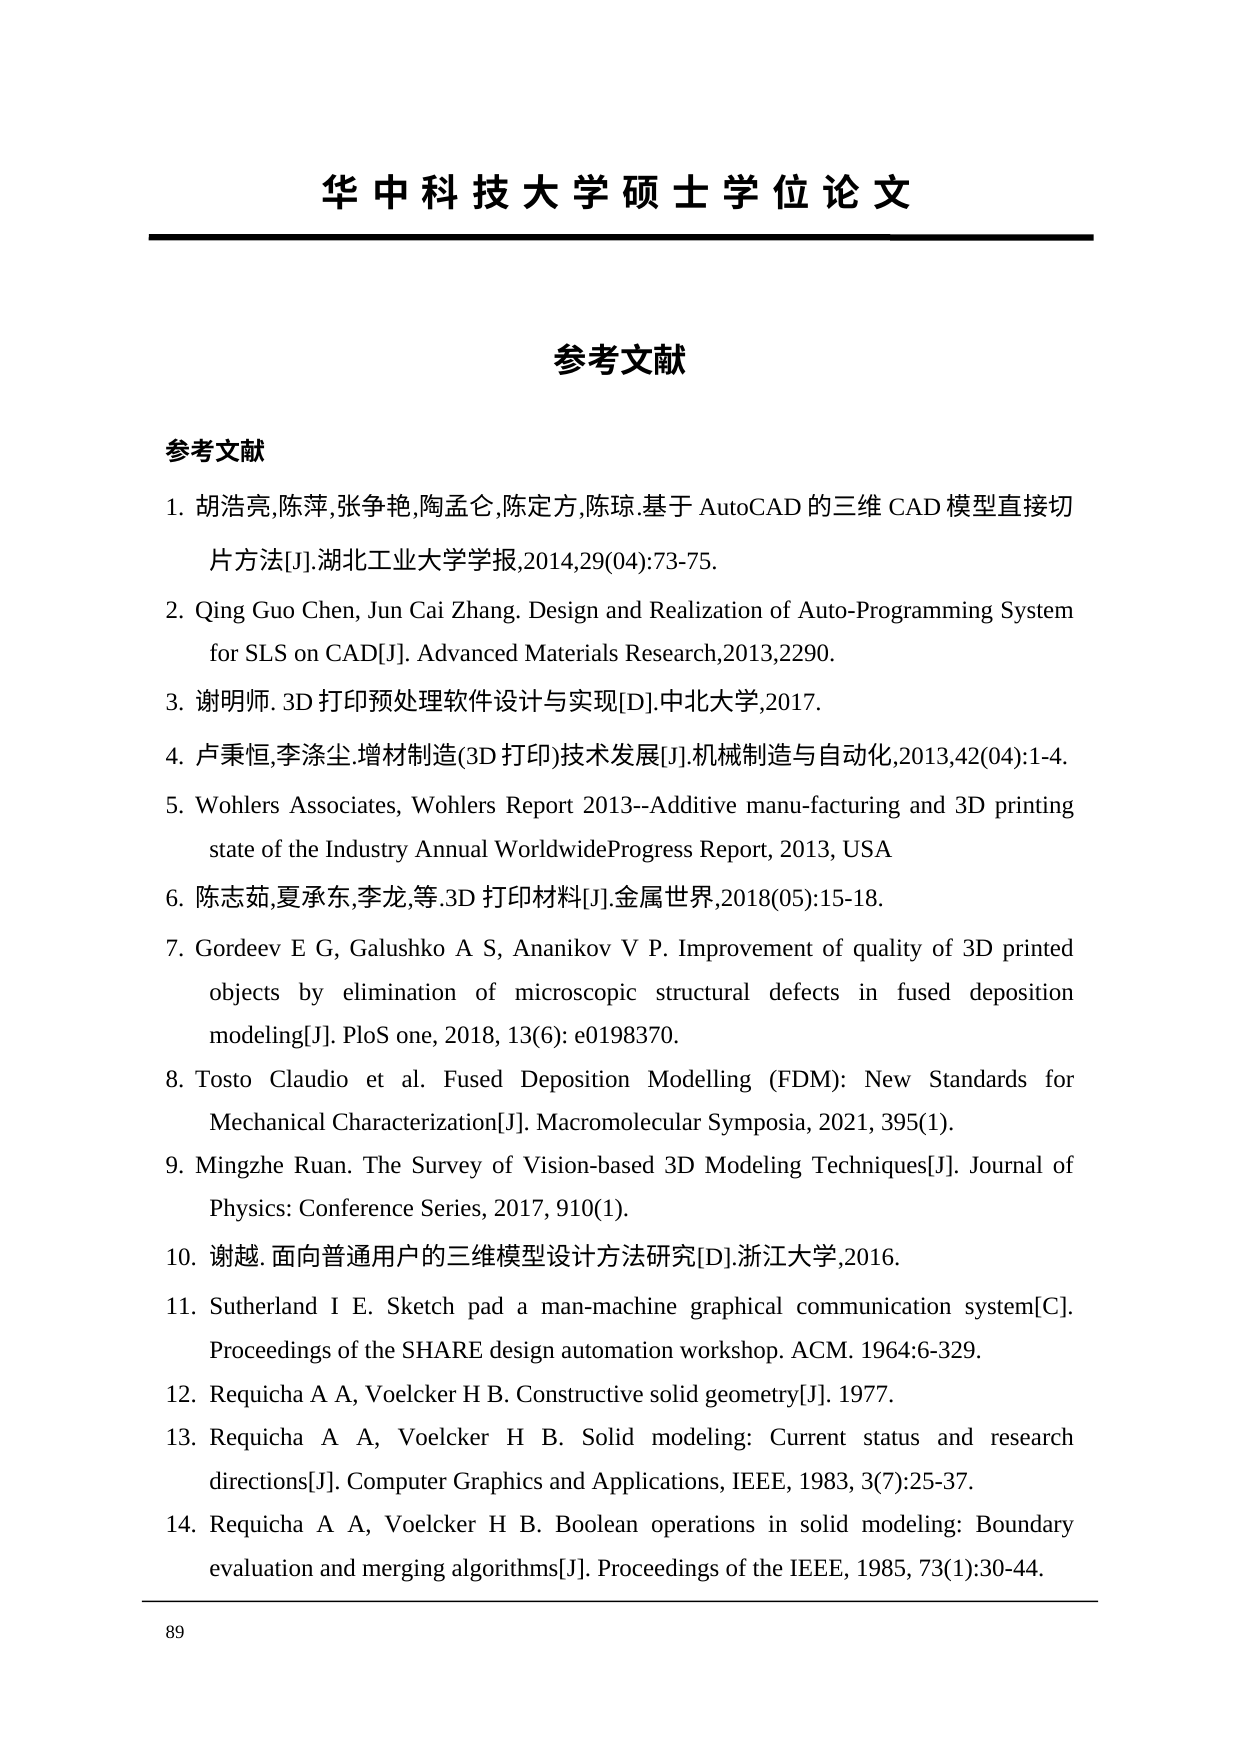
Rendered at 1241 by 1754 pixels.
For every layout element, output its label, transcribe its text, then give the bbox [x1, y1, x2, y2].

list Gordeev E G, Galushko A S, Ananikov V P. Improvement of quality of 3D printed objects by elimination of microscopic structural defects in fused deposition modeling[J]. PloS one, 2018, 13(6): e0198370. [165, 933, 1075, 1049]
list Requicha A A, Voelcker H B. Solid modeling: Current status and research directions[J]. Computer Graphics and Applications, IEEE, 1983, 3(7):25-37. [165, 1422, 1075, 1495]
list Qing Guo Chen, Jun Cai Zhang. Design and Realization of Auto-Programming System for SLS on CAD[J]. Advanced Materials Research,2013,2290. [165, 595, 1075, 667]
list 谢越. 面向普通用户的三维模型设计方法研究[D].浙江大学,2016. [165, 1236, 1075, 1273]
list 胡浩亮,陈萍,张争艳,陶孟仑,陈定方,陈琼.基于AutoCAD的三维CAD模型直接切片方法[J].湖北工业大学学报,2014,29(04):73-75. [165, 486, 1075, 577]
list Tosto Claudio et al. Fused Deposition Modelling (FDM): New Standards for Mechanical Characterization[J]. Macromolecular Symposia, 2021, 395(1). [165, 1064, 1075, 1136]
subtitle 参考文献 [165, 334, 1075, 382]
list Requicha A A, Voelcker H B. Boolean operations in solid modeling: Boundary evaluation and merging algorithms[J]. Proceedings of the IEEE, 1985, 73(1):30-44. [165, 1509, 1075, 1582]
list 陈志茹,夏承东,李龙,等.3D 打印材料[J].金属世界,2018(05):15-18. [165, 878, 1075, 914]
list Sutherland I E. Sketch pad a man-machine graphical communication system[C]. Proceedings of the SHARE design automation workshop. ACM. 1964:6-329. [165, 1291, 1075, 1364]
list Wohlers Associates, Wohlers Report 2013--Additive manu-facturing and 3D printing state of the Industry Annual WorldwideProgress Report, 2013, USA [165, 791, 1075, 863]
list Requicha A A, Voelcker H B. Constructive solid geometry[J]. 1977. [165, 1379, 1075, 1407]
list Mingzhe Ruan. The Survey of Vision-based 3D Modeling Techniques[J]. Journal of Physics: Conference Series, 2017, 910(1). [165, 1150, 1075, 1222]
list 谢明师. 3D打印预处理软件设计与实现[D].中北大学,2017. [165, 681, 1075, 717]
list 参考文献 [165, 431, 1075, 467]
list 卢秉恒,李涤尘.增材制造(3D打印)技术发展[J].机械制造与自动化,2013,42(04):1-4. [165, 736, 1075, 772]
